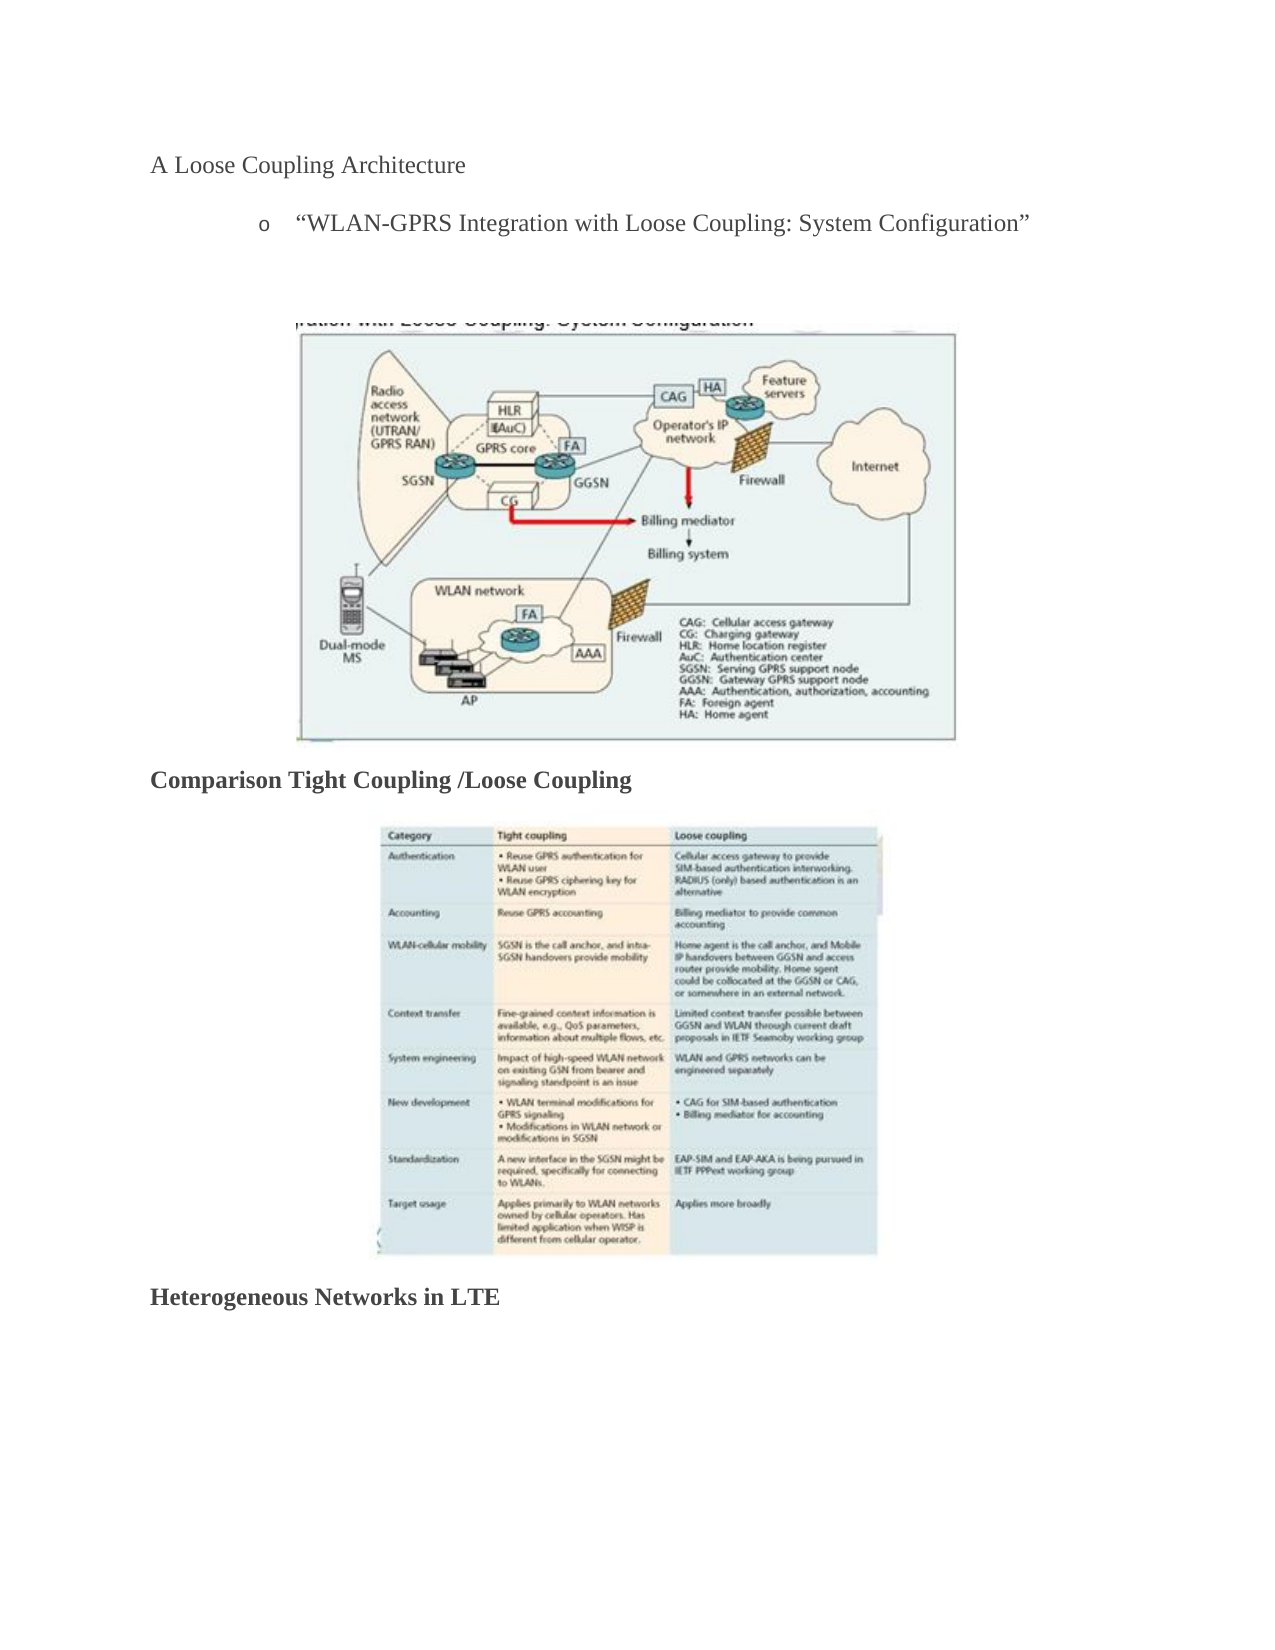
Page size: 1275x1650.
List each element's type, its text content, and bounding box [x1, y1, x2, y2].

text A Loose Coupling Architecture [150, 150, 1109, 179]
picture [296, 323, 964, 750]
text Comparison Tight Coupling /Loose Coupling [150, 765, 1109, 794]
picture [368, 809, 891, 1266]
text Heterogeneous Networks in LTE [150, 1282, 1109, 1310]
list “WLAN-GPRS Integration with Loose Coupling: System Configuration” [258, 208, 1109, 237]
